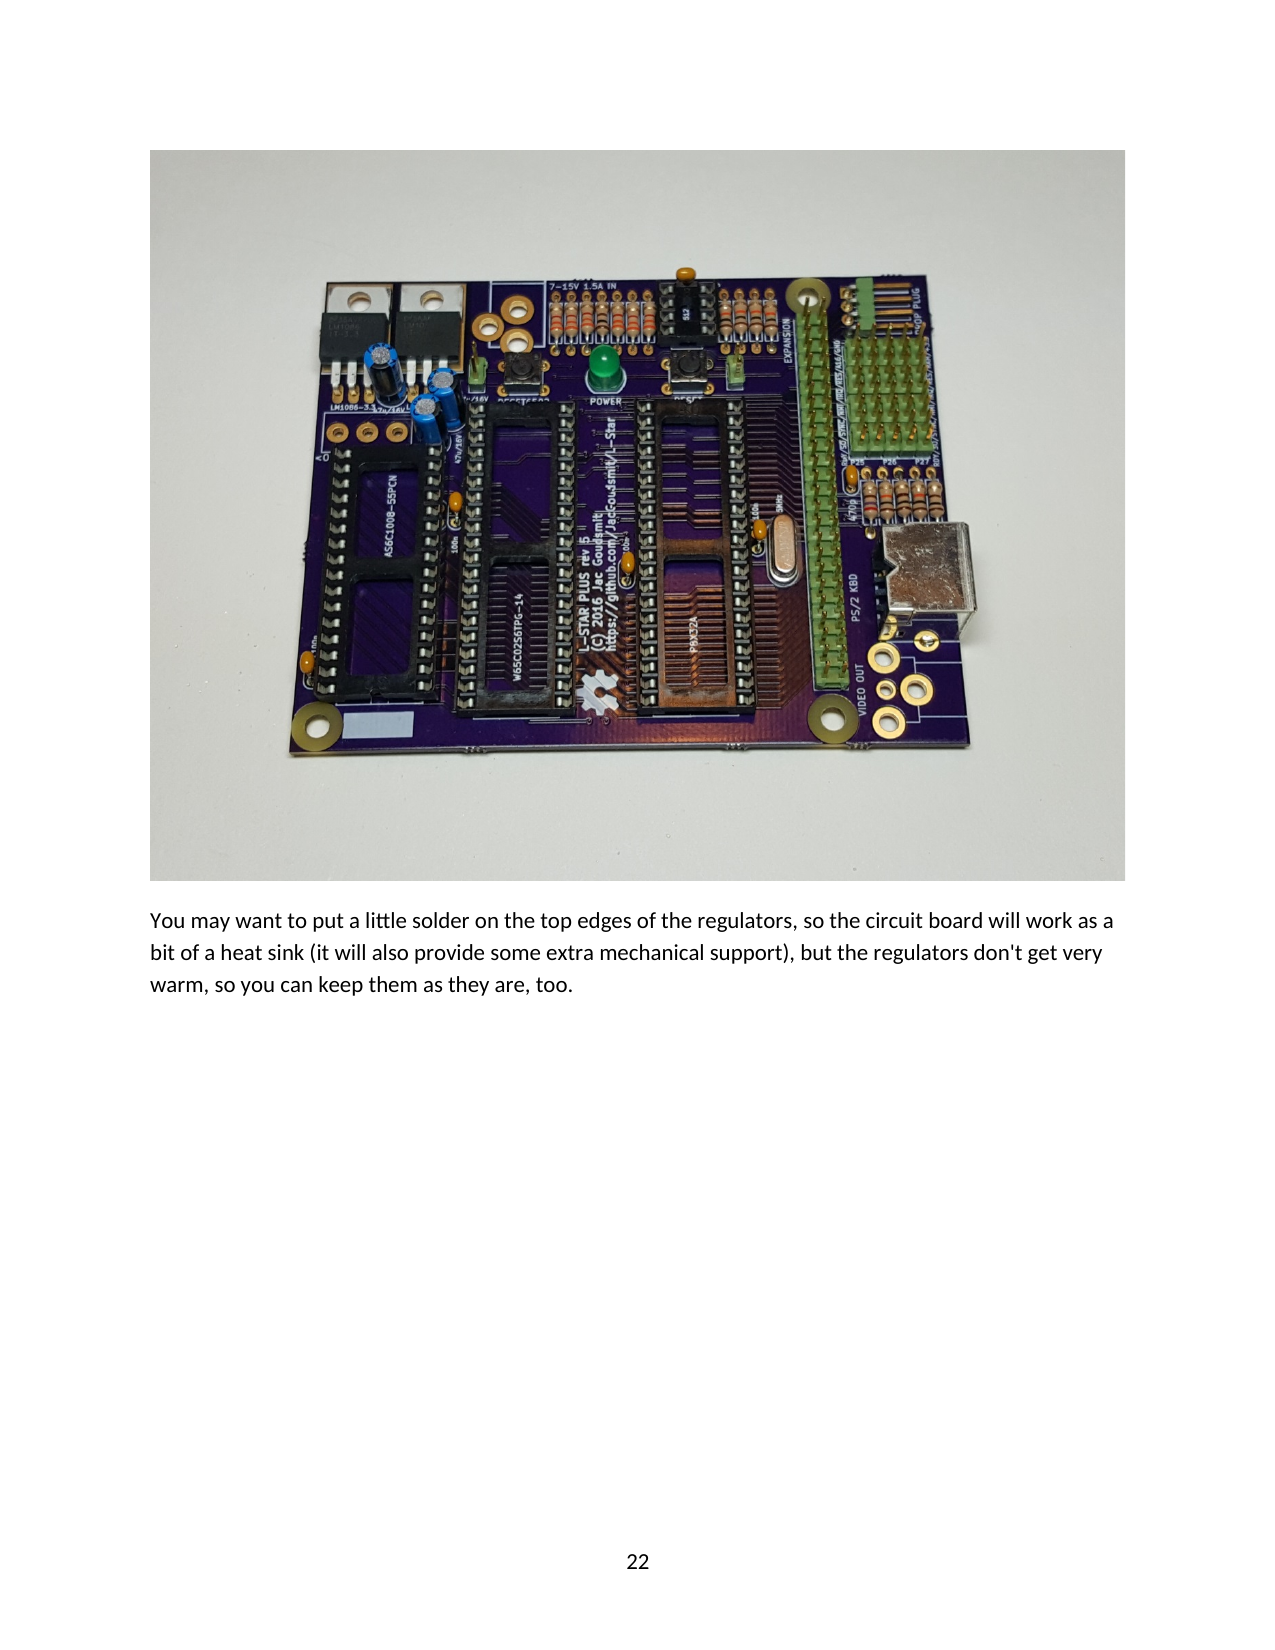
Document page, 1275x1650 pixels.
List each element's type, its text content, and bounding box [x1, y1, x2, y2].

picture [150, 150, 1125, 881]
text You may want to put a little solder on the top edges of the regulators, so the circuit board will work as a bit of a heat sink (it will also provide some extra mechanical support), but the regulators don't get very warm, so you can keep them as they are, too. [150, 906, 1125, 998]
